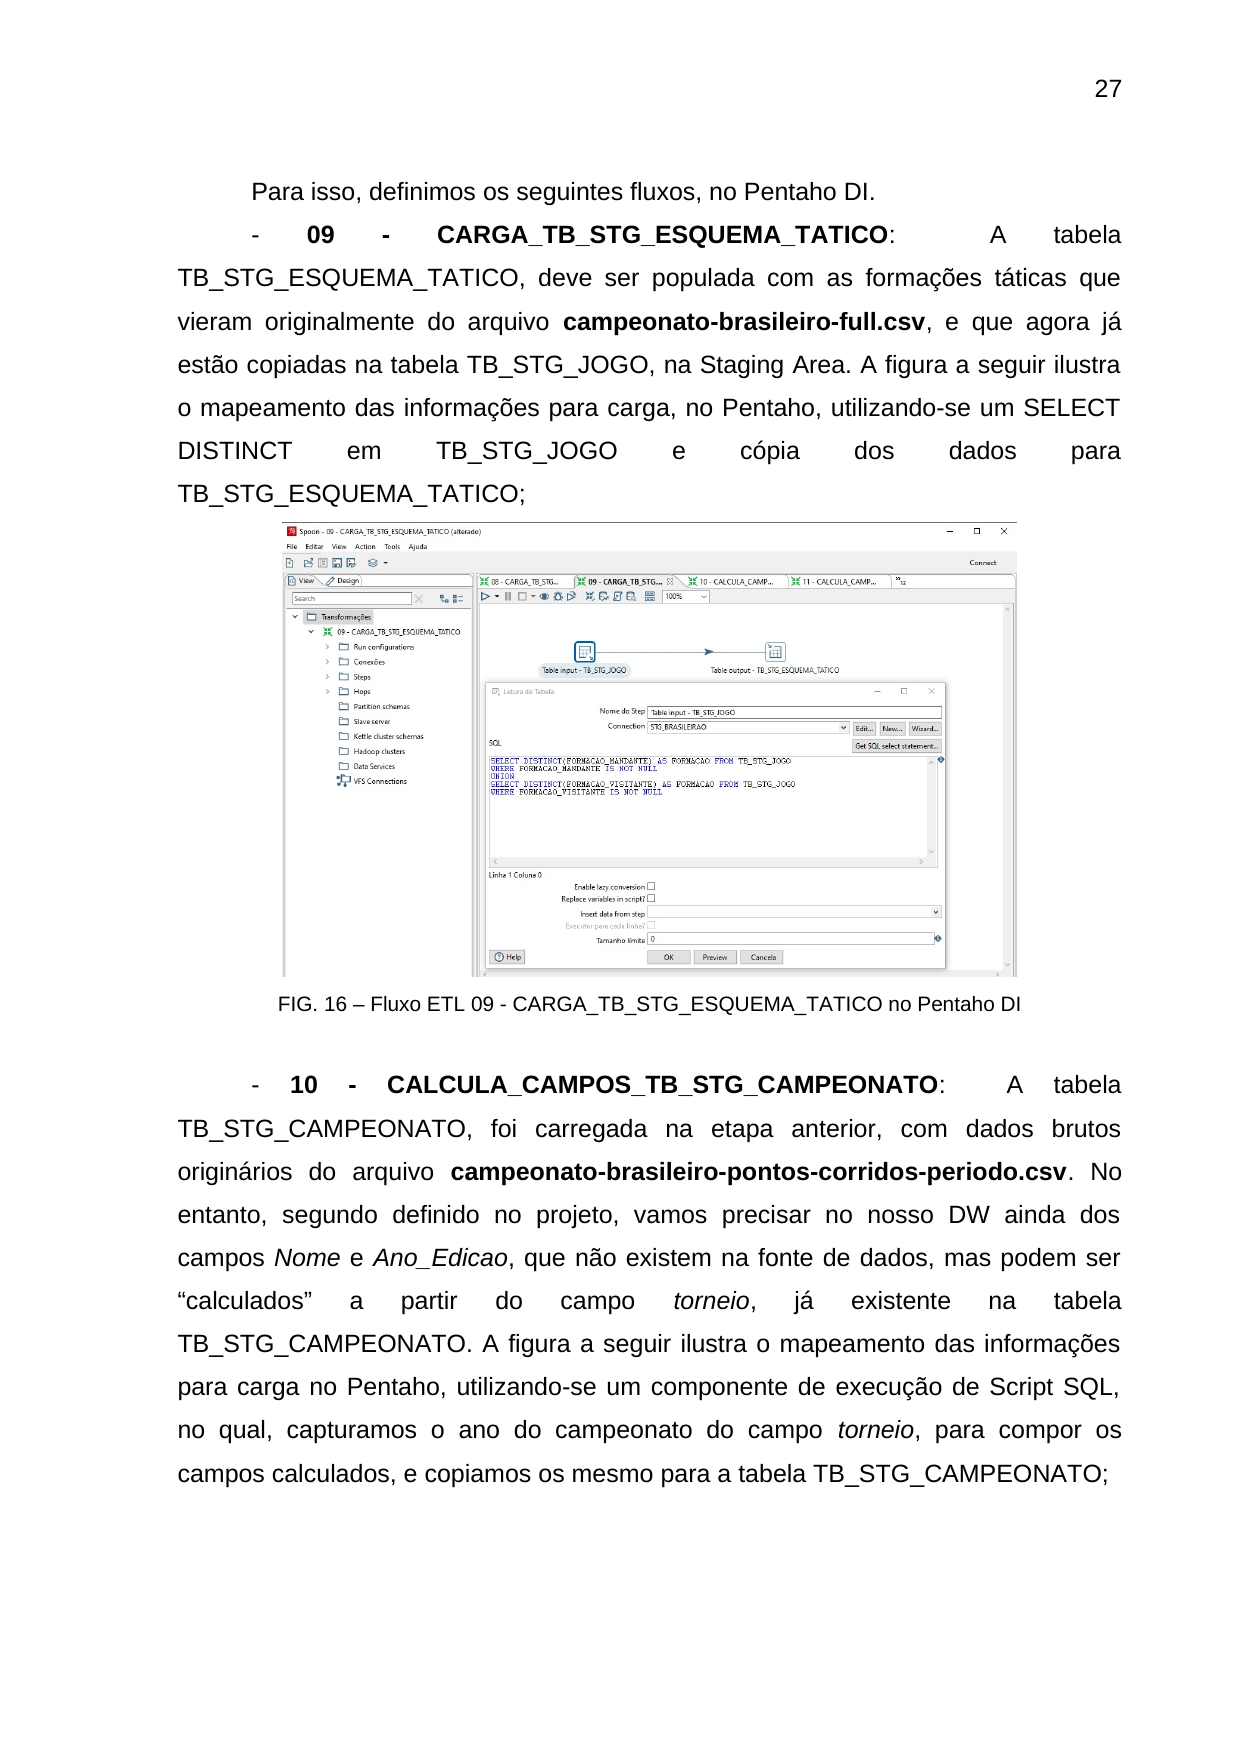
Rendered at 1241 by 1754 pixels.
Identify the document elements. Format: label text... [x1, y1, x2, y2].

picture [282, 522, 1017, 977]
text - 10 - CALCULA_CAMPOS_TB_STG_CAMPEONATO: A tabela TB_STG_CAMPEONATO, foi carregada na etapa anterior, com dados brutos originários do arquivo campeonato-brasileiro-pontos-corridos-periodo.csv. No entanto, segundo definido no projeto, vamos precisar no nosso DW ainda dos campos Nome e Ano_Edicao, que não existem na fonte de dados, mas podem ser “calculados” a partir do campo torneio, já existente na tabela TB_STG_CAMPEONATO. A figura a seguir ilustra o mapeamento das informações para carga no Pentaho, utilizando-se um componente de execução de Script SQL, no qual, capturamos o ano do campeonato do campo torneio, para compor os campos calculados, e copiamos os mesmo para a tabela TB_STG_CAMPEONATO; [177, 1070, 1122, 1487]
text FIG. 16 – Fluxo ETL 09 - CARGA_TB_STG_ESQUEMA_TATICO no Pentaho DI [177, 991, 1122, 1015]
text - 09 - CARGA_TB_STG_ESQUEMA_TATICO: A tabela TB_STG_ESQUEMA_TATICO, deve ser populada com as formações táticas que vieram originalmente do arquivo campeonato-brasileiro-full.csv, e que agora já estão copiadas na tabela TB_STG_JOGO, na Staging Area. A figura a seguir ilustra o mapeamento das informações para carga, no Pentaho, utilizando-se um SELECT DISTINCT em TB_STG_JOGO e cópia dos dados para TB_STG_ESQUEMA_TATICO; [177, 220, 1122, 508]
text Para isso, definimos os seguintes fluxos, no Pentaho DI. [177, 177, 1122, 206]
